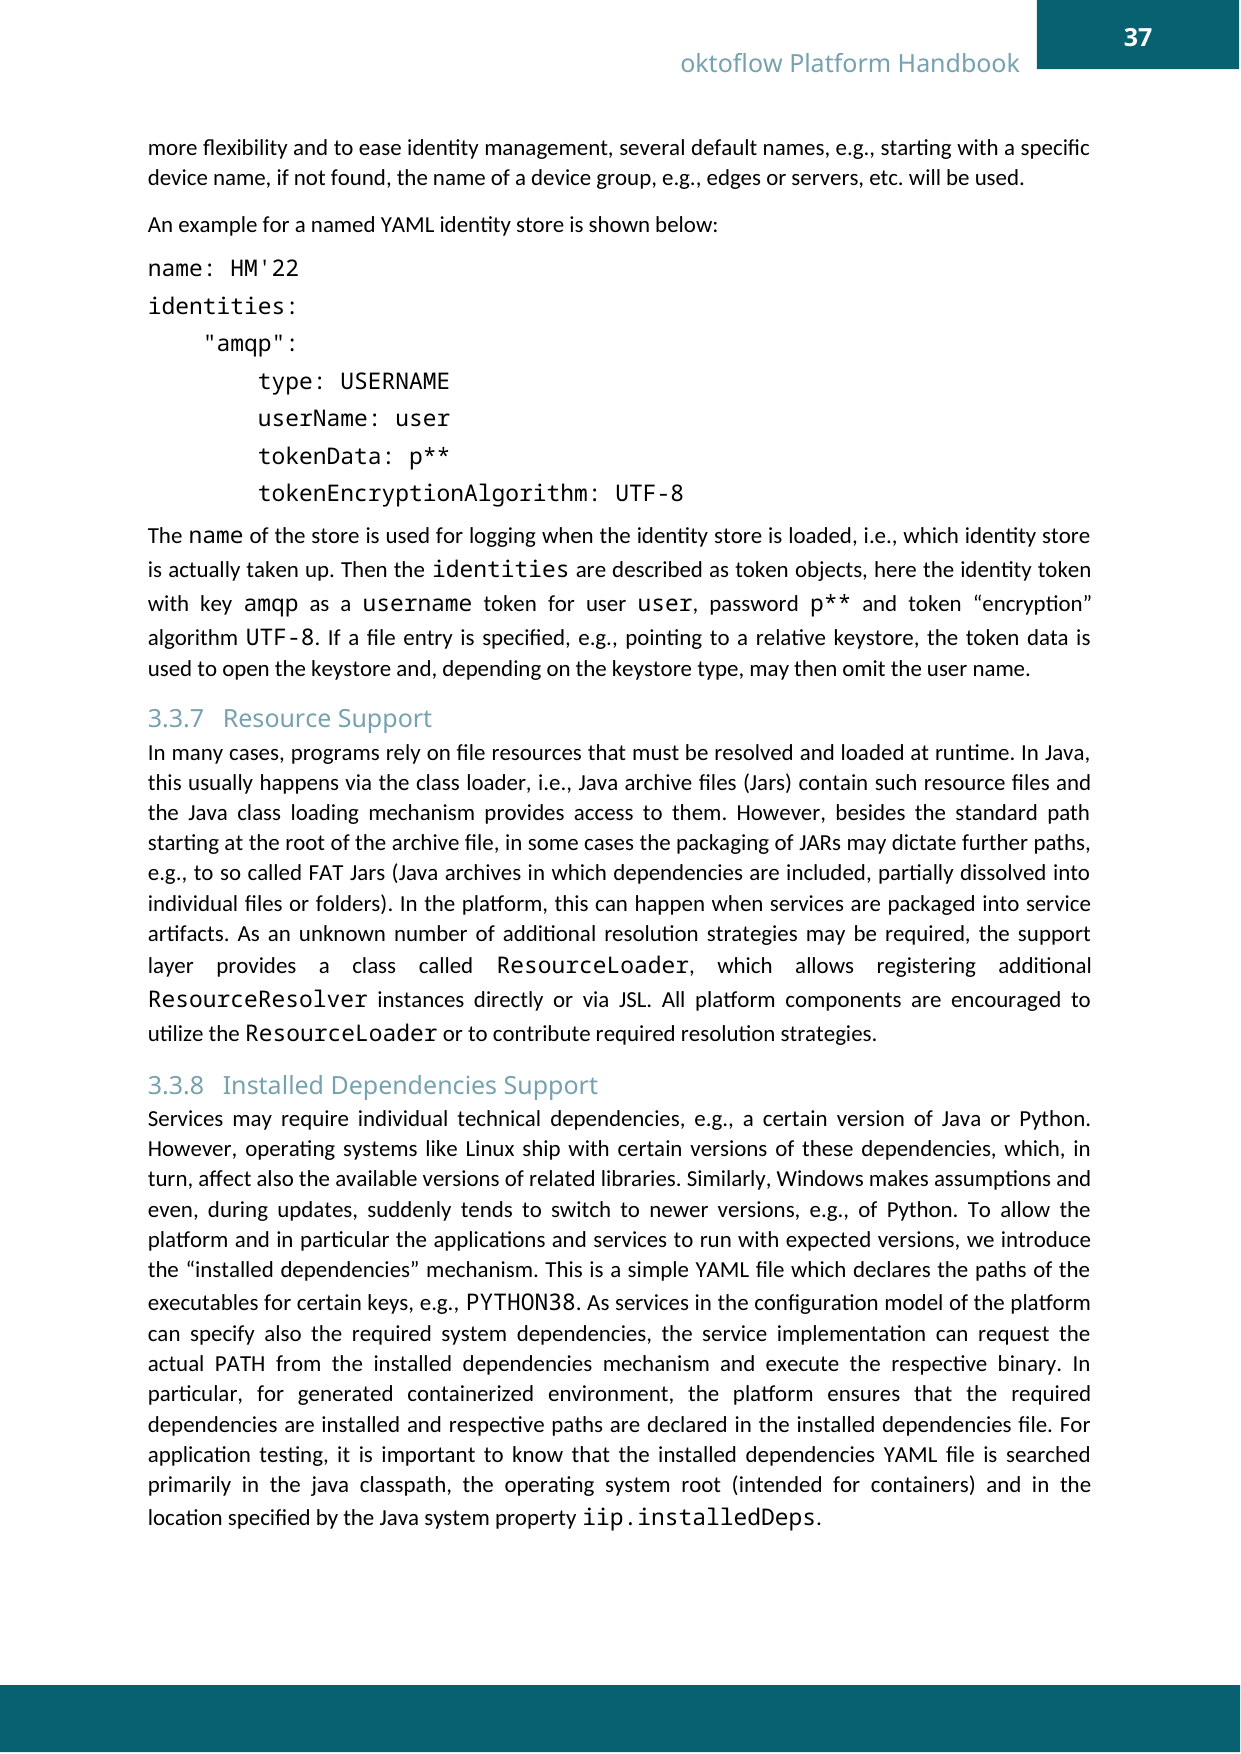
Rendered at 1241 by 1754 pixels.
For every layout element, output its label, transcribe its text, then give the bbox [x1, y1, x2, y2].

text The name of the store is used for logging when the identity store is loaded, i.e., which identity store is actually taken up. Then the identities are described as token objects, here the identity token with key amqp as a username token for user user, password p** and token “encryption” algorithm UTF-8. If a file entry is specified, e.g., pointing to a relative keystore, the token data is used to open the keystore and, depending on the keystore type, may then omit the user name. [148, 519, 1093, 682]
text userName: user [148, 407, 1093, 432]
text tokenData: p** [148, 444, 1093, 469]
text identities: [148, 294, 1093, 319]
text Services may require individual technical dependencies, e.g., a certain version of Java or Python. However, operating systems like Linux ship with certain versions of these dependencies, which, in turn, affect also the available versions of related libraries. Similarly, Windows makes assumptions and even, during updates, suddenly tends to switch to newer versions, e.g., of Python. To allow the platform and in particular the applications and services to run with expected versions, we introduce the “installed dependencies” mechanism. This is a simple YAML file which declares the paths of the executables for certain keys, e.g., PYTHON38. As services in the configuration model of the platform can specify also the required system dependencies, the service implementation can request the actual PATH from the installed dependencies mechanism and execute the respective binary. In particular, for generated containerized environment, the platform ensures that the required dependencies are installed and respective paths are declared in the installed dependencies file. For application testing, it is important to know that the installed dependencies YAML file is searched primarily in the java classpath, the operating system root (intended for containers) and in the location specified by the Java system property iip.installedDeps. [148, 1104, 1093, 1532]
text "amqp": [148, 332, 1093, 357]
subtitle Resource Support [148, 701, 1093, 735]
text An example for a named YAML identity store is shown below: [148, 210, 1093, 238]
text name: HM'22 [148, 257, 1093, 282]
subtitle Installed Dependencies Support [148, 1067, 1093, 1101]
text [148, 133, 1093, 191]
text type: USERNAME [148, 369, 1093, 394]
text In many cases, programs rely on file resources that must be resolved and loaded at runtime. In Java, this usually happens via the class loader, i.e., Java archive files (Jars) contain such resource files and the Java class loading mechanism provides access to them. However, besides the standard path starting at the root of the archive file, in some cases the packaging of JARs may dictate further paths, e.g., to so called FAT Jars (Java archives in which dependencies are included, partially dissolved into individual files or folders). In the platform, this can happen when services are packaged into service artifacts. As an unknown number of additional resolution strategies may be required, the support layer provides a class called ResourceLoader, which allows registering additional ResourceResolver instances directly or via JSL. All platform components are encouraged to utilize the ResourceLoader or to contribute required resolution strategies. [148, 738, 1093, 1048]
text tokenEncryptionAlgorithm: UTF-8 [148, 482, 1093, 507]
